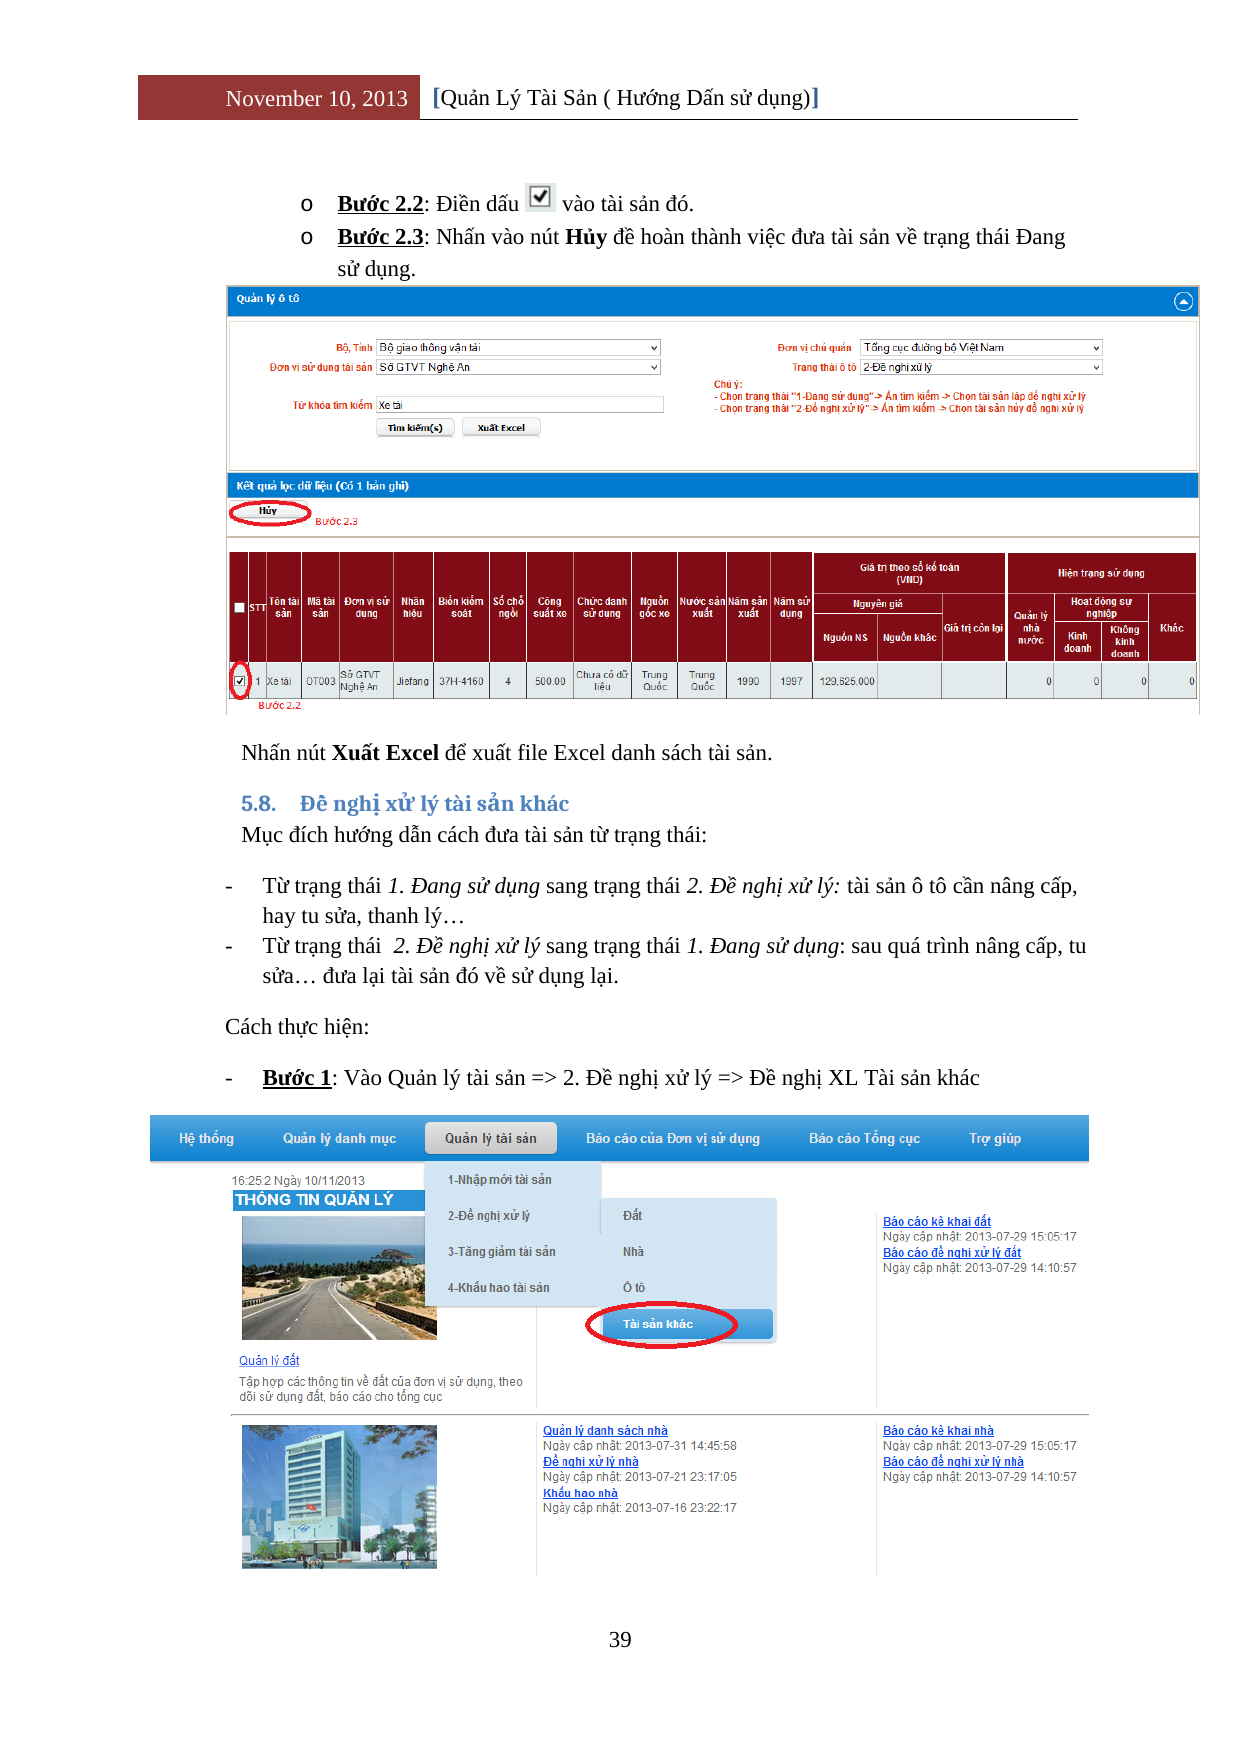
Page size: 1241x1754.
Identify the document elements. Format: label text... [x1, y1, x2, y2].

list Từ trạng thái 2. Đề nghị xử lý sang trạng thái 1. Đang sử dụng: sau quá trình nâng cấp, tu sửa… đưa lại tài sản đó về sử dụng lại. [225, 932, 1090, 989]
picture [525, 183, 557, 212]
picture [150, 1115, 1089, 1577]
subtitle Đề nghị xử lý tài sản khác [241, 790, 1090, 817]
text Cách thực hiện: [150, 1013, 1090, 1040]
picture [225, 285, 1200, 715]
text Nhấn nút Xuất Excel để xuất file Excel danh sách tài sản. [166, 739, 1090, 766]
list Bước 2.2: Điền dấu vào tài sản đó. [300, 183, 1090, 218]
list Bước 2.3: Nhấn vào nút Hủy đề hoàn thành việc đưa tài sản về trạng thái Đang sử dụng. [300, 223, 1090, 281]
list Từ trạng thái 1. Đang sử dụng sang trạng thái 2. Đề nghị xử lý: tài sản ô tô cần nâng cấp, hay tu sửa, thanh lý… [225, 872, 1090, 928]
list Bước 1: Vào Quản lý tài sản => 2. Đề nghị xử lý => Đề nghị XL Tài sản khác [225, 1064, 1090, 1091]
text Mục đích hướng dẫn cách đưa tài sản từ trạng thái: [166, 821, 1090, 847]
